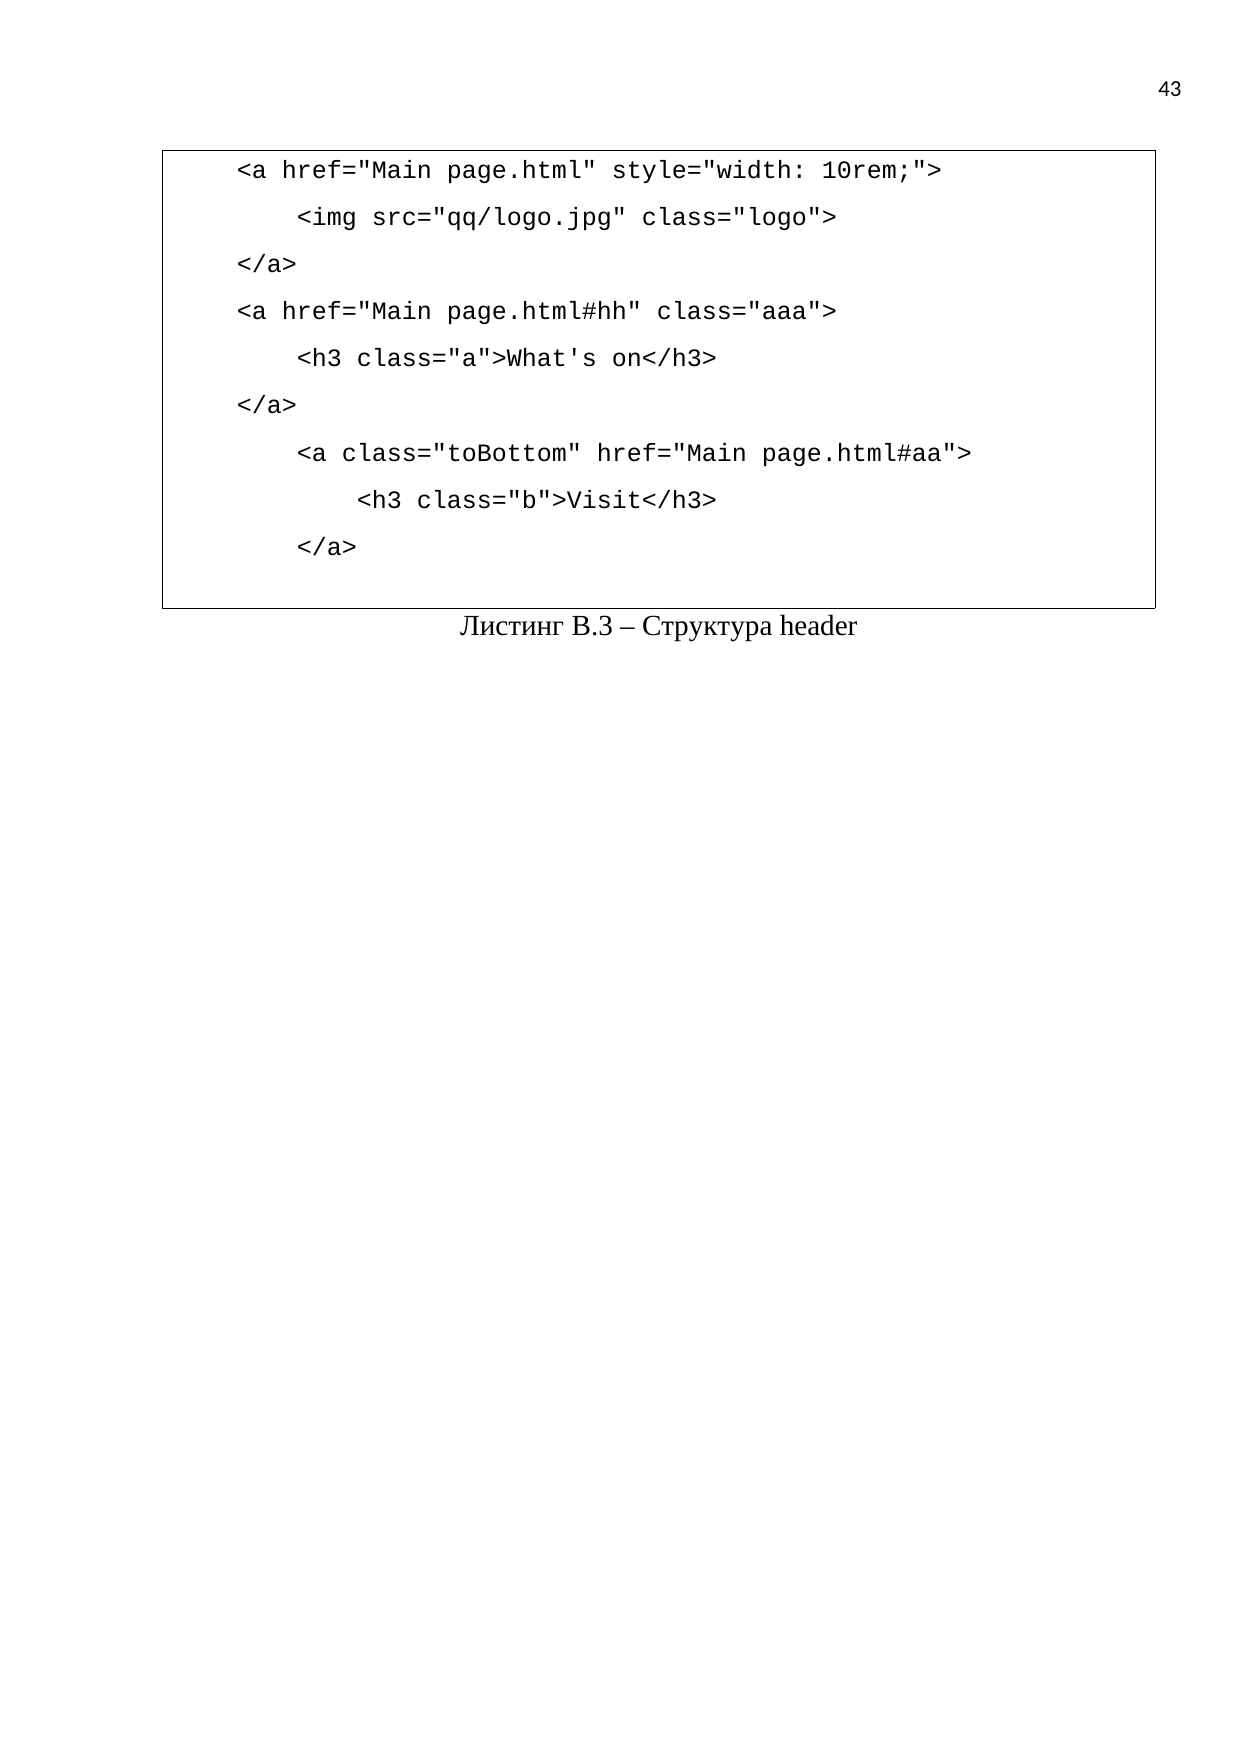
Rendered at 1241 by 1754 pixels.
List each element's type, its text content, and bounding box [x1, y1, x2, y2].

text Листинг В.3 – Структура header [136, 608, 1181, 642]
